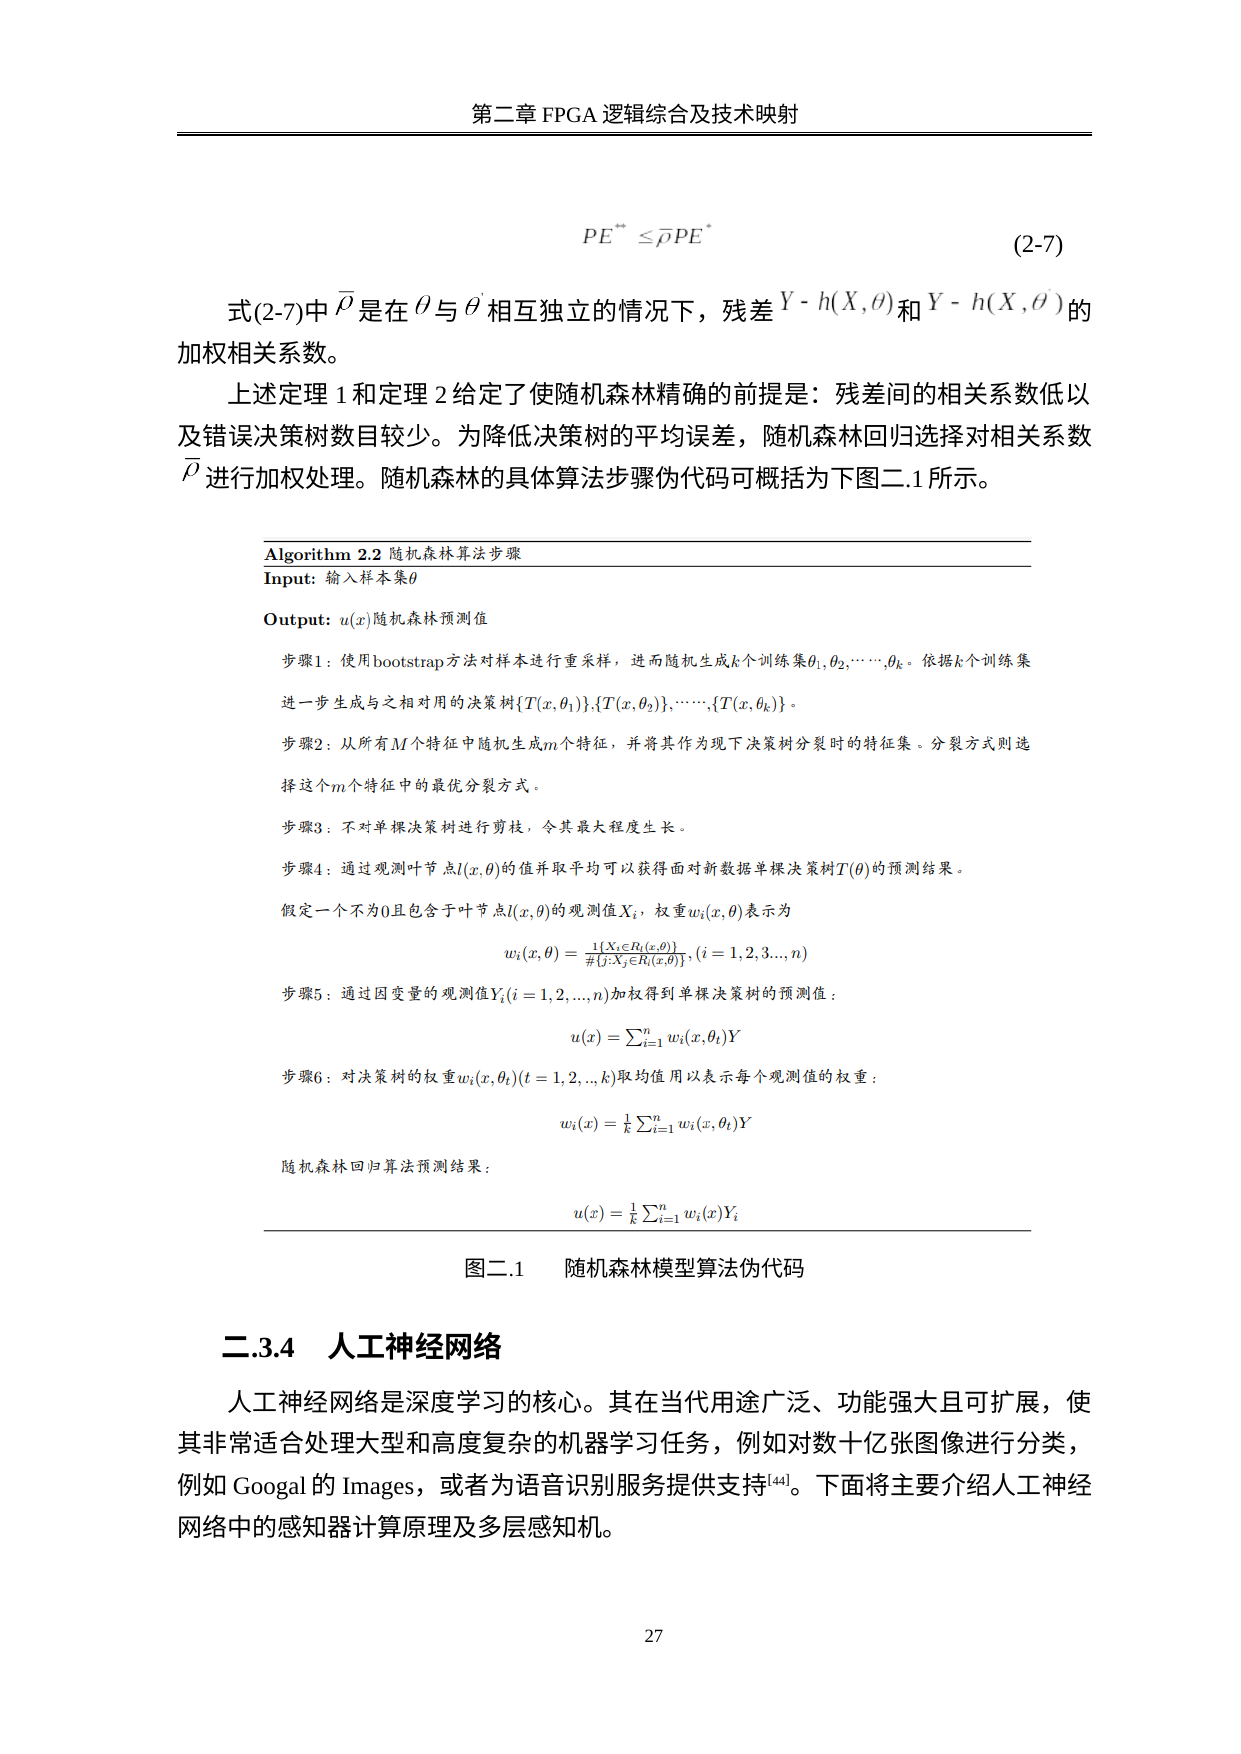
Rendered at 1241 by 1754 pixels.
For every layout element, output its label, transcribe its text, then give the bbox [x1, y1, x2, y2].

subtitle 人工神经网络 [222, 1324, 1092, 1365]
text 式(2-7)中是在与相互独立的情况下，残差和的加权相关系数。 [177, 287, 1092, 370]
text 随机森林模型算法伪代码 [177, 1251, 1092, 1283]
text (2-7) [177, 219, 1092, 258]
picture [262, 537, 1033, 1239]
text 人工神经网络是深度学习的核心。其在当代用途广泛、功能强大且可扩展，使其非常适合处理大型和高度复杂的机器学习任务，例如对数十亿张图像进行分类，例如Googal的Images，或者为语音识别服务提供支持[44]。下面将主要介绍人工神经网络中的感知器计算原理及多层感知机。 [177, 1378, 1092, 1544]
text 上述定理1和定理2给定了使随机森林精确的前提是：残差间的相关系数低以及错误决策树数目较少。为降低决策树的平均误差，随机森林回归选择对相关系数进行加权处理。随机森林的具体算法步骤伪代码可概括为下图2.24所示。 [177, 370, 1092, 495]
